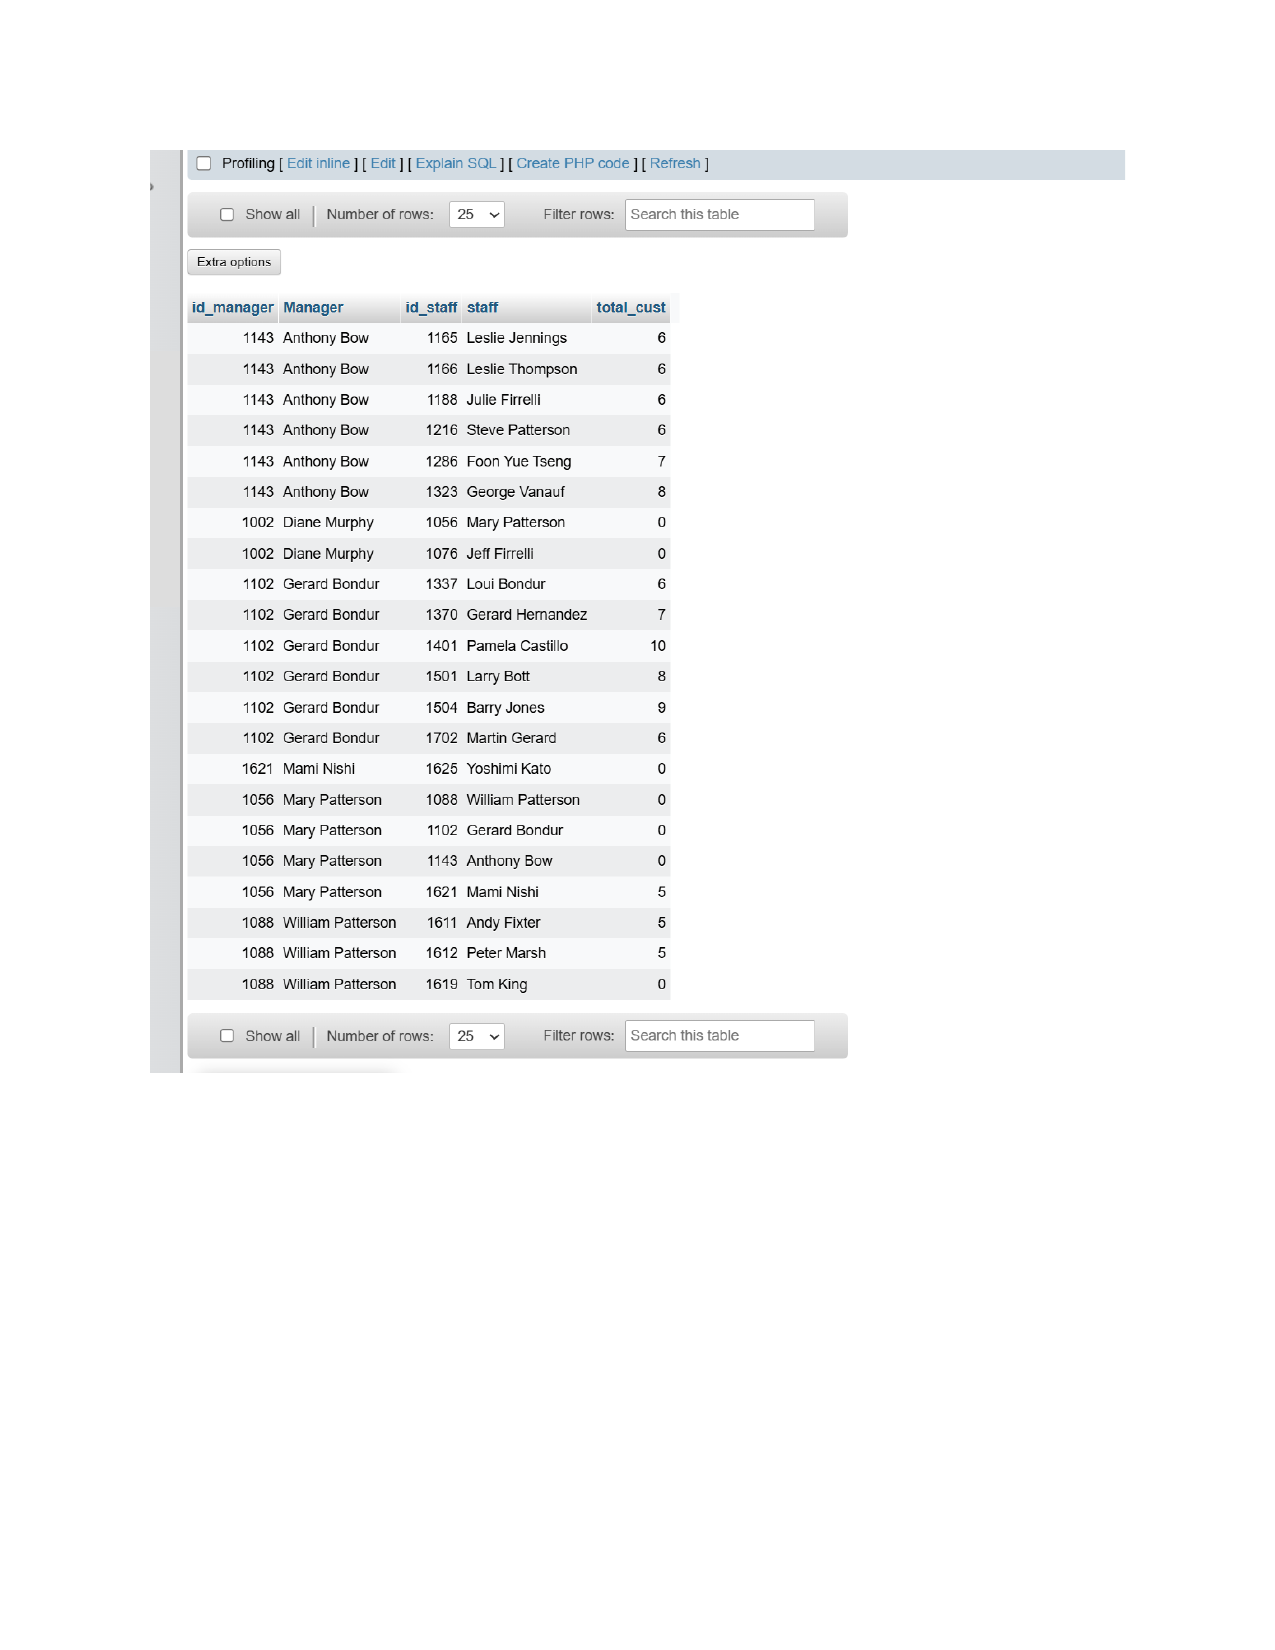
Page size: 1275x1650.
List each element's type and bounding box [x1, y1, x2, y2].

picture [150, 150, 1125, 1073]
